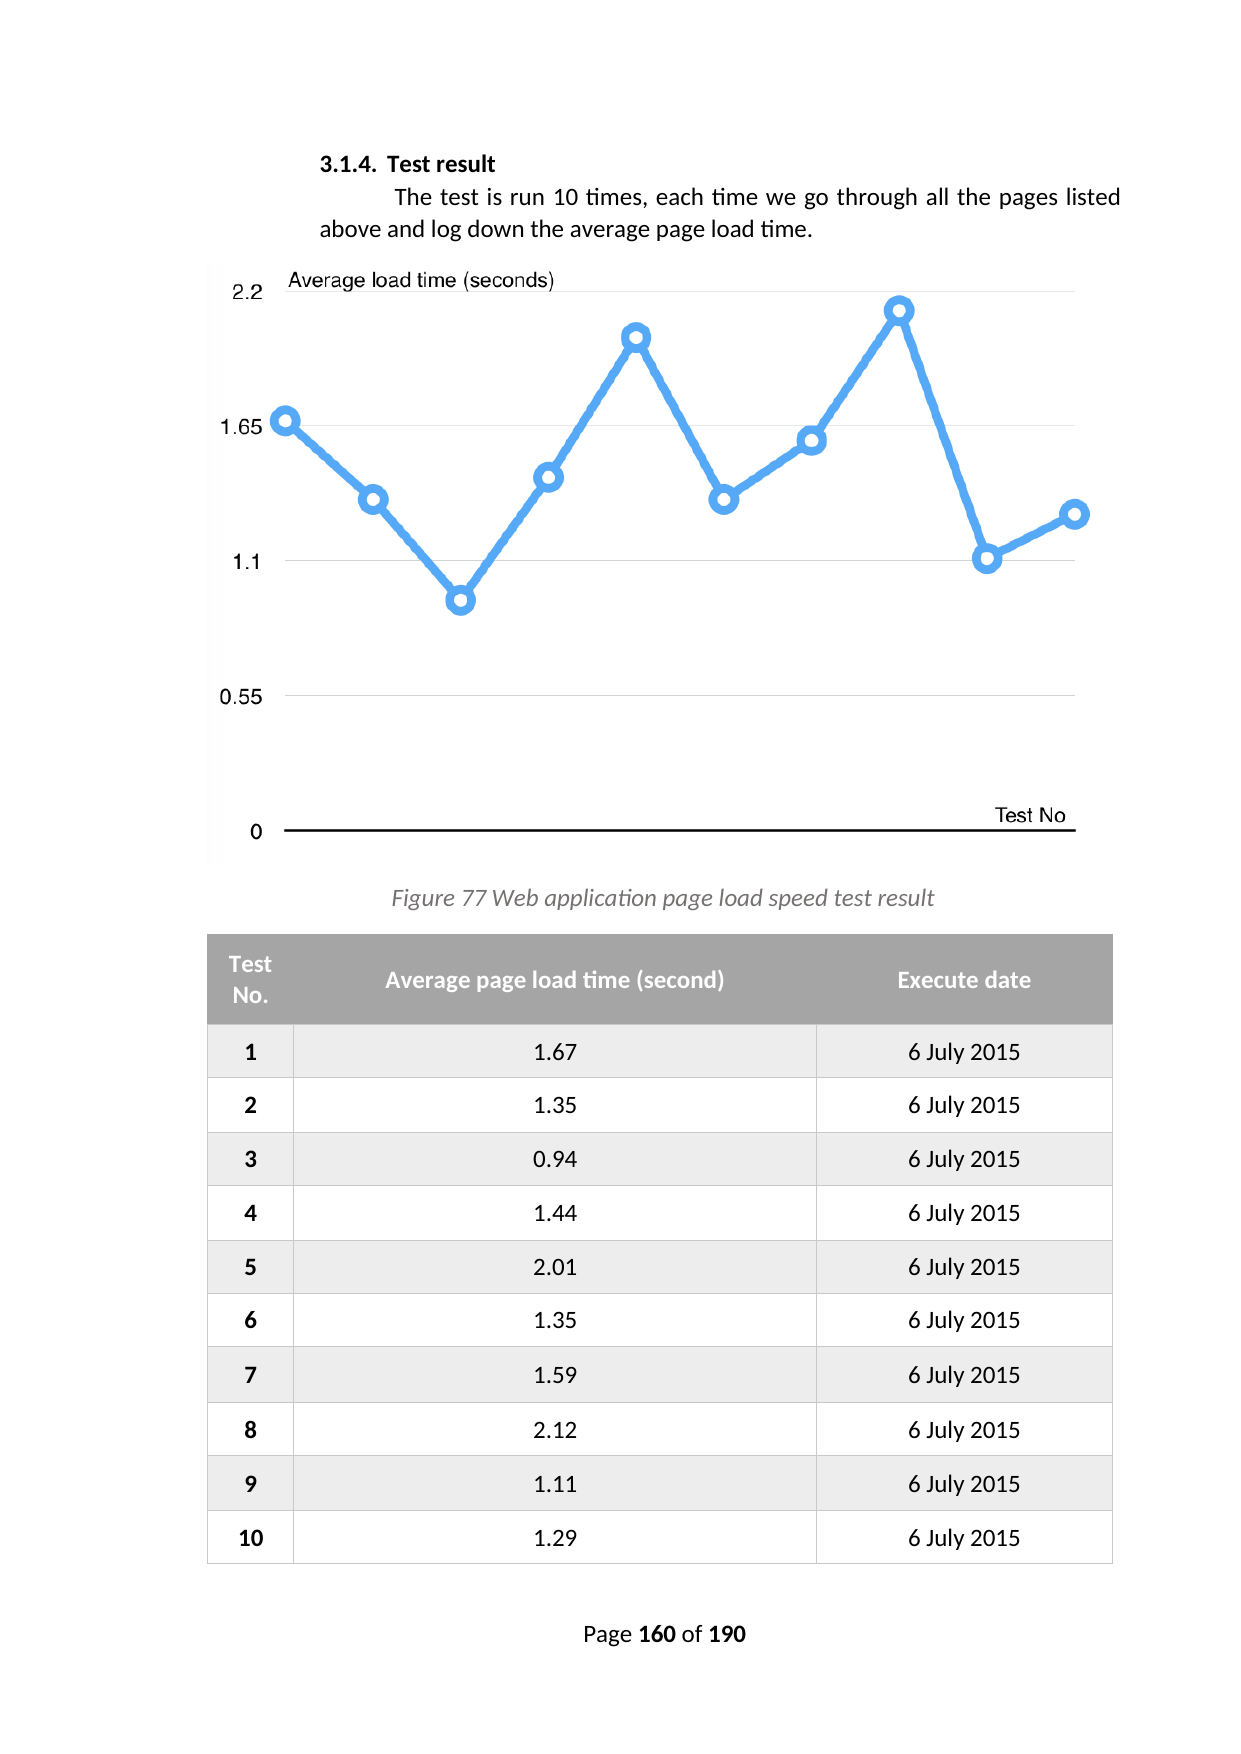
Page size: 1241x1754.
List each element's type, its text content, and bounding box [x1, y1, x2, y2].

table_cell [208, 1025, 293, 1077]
text The test is run 10 times, each time we go through all the pages listed above and log down the average page load time. [319, 181, 1122, 244]
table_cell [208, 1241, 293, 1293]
picture [206, 263, 1122, 864]
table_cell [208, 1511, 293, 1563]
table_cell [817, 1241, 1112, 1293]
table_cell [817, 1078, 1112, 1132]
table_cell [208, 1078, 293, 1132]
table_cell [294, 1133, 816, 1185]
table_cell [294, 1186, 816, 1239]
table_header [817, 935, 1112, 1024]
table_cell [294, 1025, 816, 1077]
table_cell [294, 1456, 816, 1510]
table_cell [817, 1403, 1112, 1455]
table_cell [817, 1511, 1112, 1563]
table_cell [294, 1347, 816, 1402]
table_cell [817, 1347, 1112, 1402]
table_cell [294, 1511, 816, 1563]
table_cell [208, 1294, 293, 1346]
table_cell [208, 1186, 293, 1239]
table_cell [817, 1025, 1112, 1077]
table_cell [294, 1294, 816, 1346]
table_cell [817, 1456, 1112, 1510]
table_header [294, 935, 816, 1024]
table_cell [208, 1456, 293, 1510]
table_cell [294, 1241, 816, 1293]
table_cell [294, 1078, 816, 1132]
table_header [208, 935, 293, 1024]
subtitle Test result [319, 148, 1122, 178]
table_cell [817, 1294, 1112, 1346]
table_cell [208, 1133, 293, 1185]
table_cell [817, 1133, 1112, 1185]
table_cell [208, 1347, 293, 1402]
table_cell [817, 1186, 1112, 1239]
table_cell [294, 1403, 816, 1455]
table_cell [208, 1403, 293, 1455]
